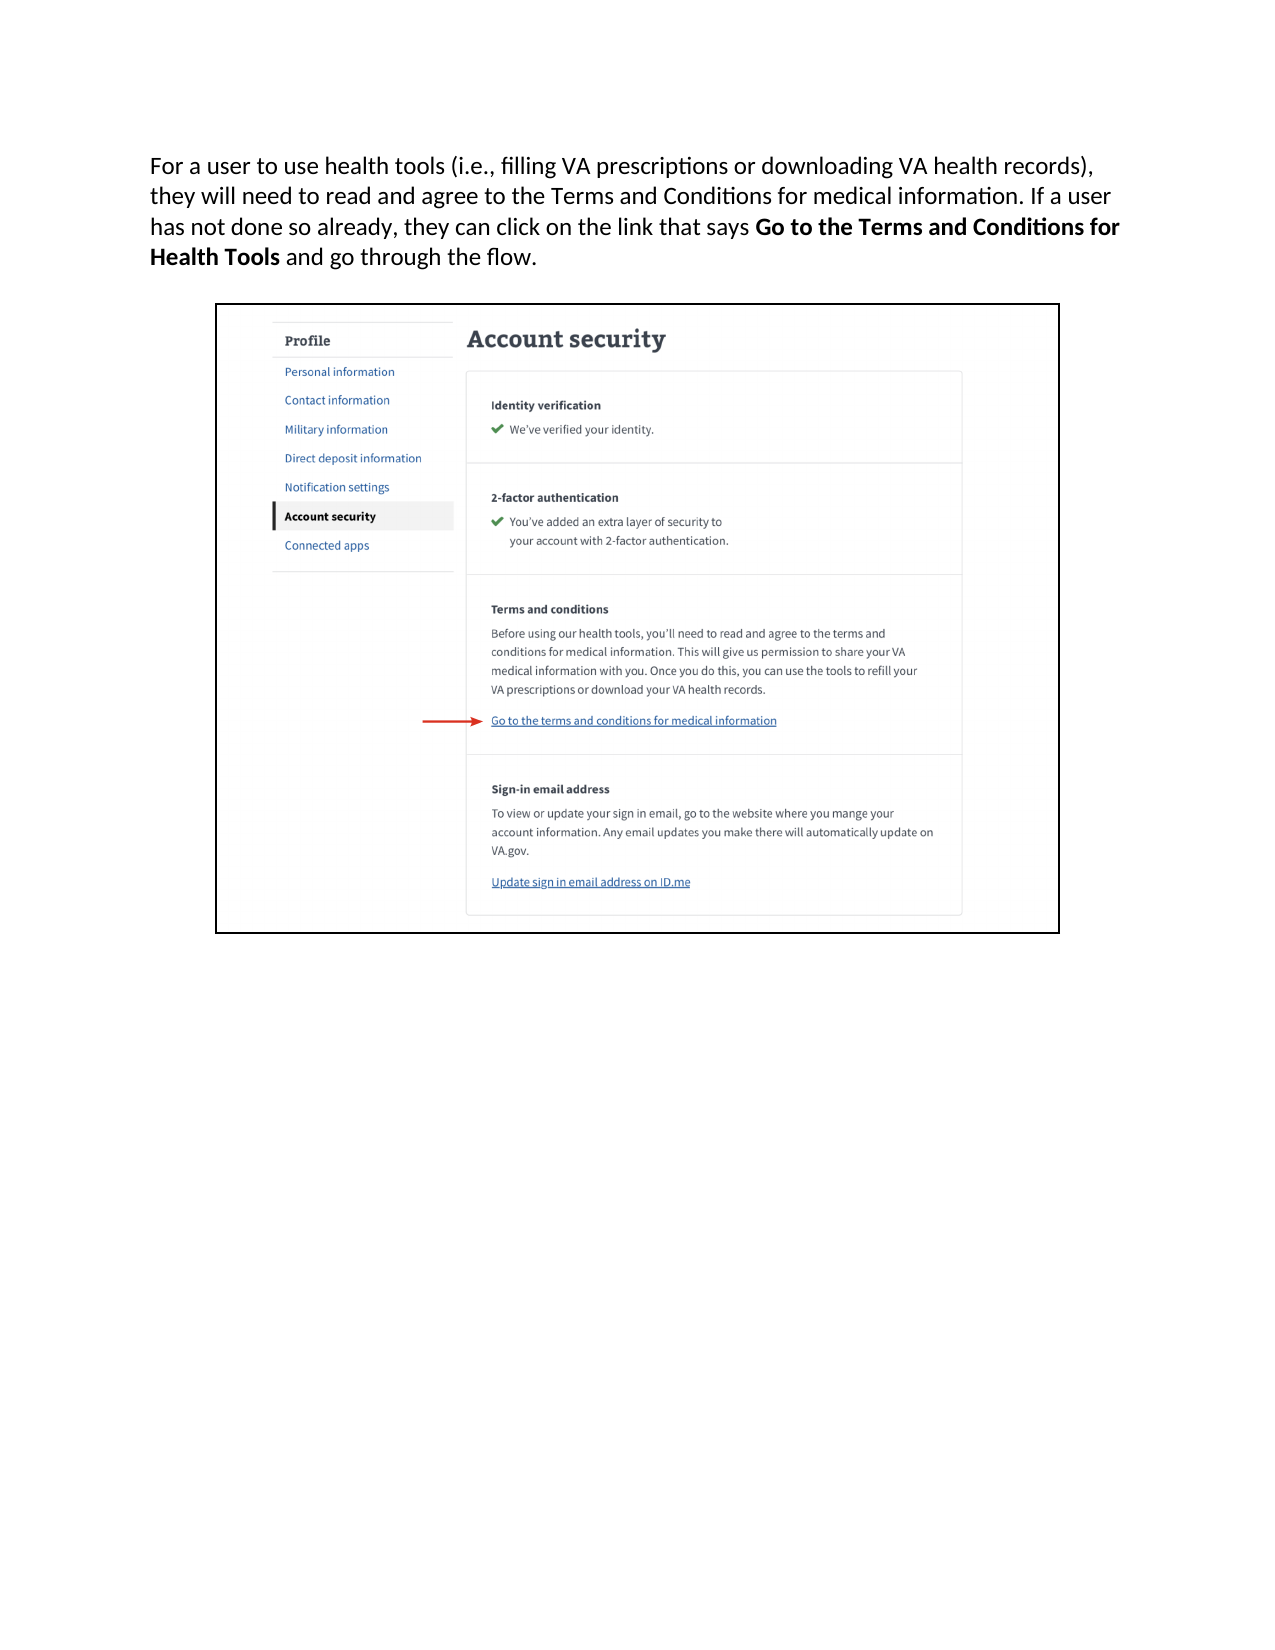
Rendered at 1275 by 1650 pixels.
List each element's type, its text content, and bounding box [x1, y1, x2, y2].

text For a user to use health tools (i.e., filling VA prescriptions or downloading VA health records), they will need to read and agree to the Terms and Conditions for medical information. If a user has not done so already, they can click on the link that says Go to the Terms and Conditions for Health Tools and go through the flow. [150, 150, 1125, 272]
picture [217, 305, 1058, 932]
